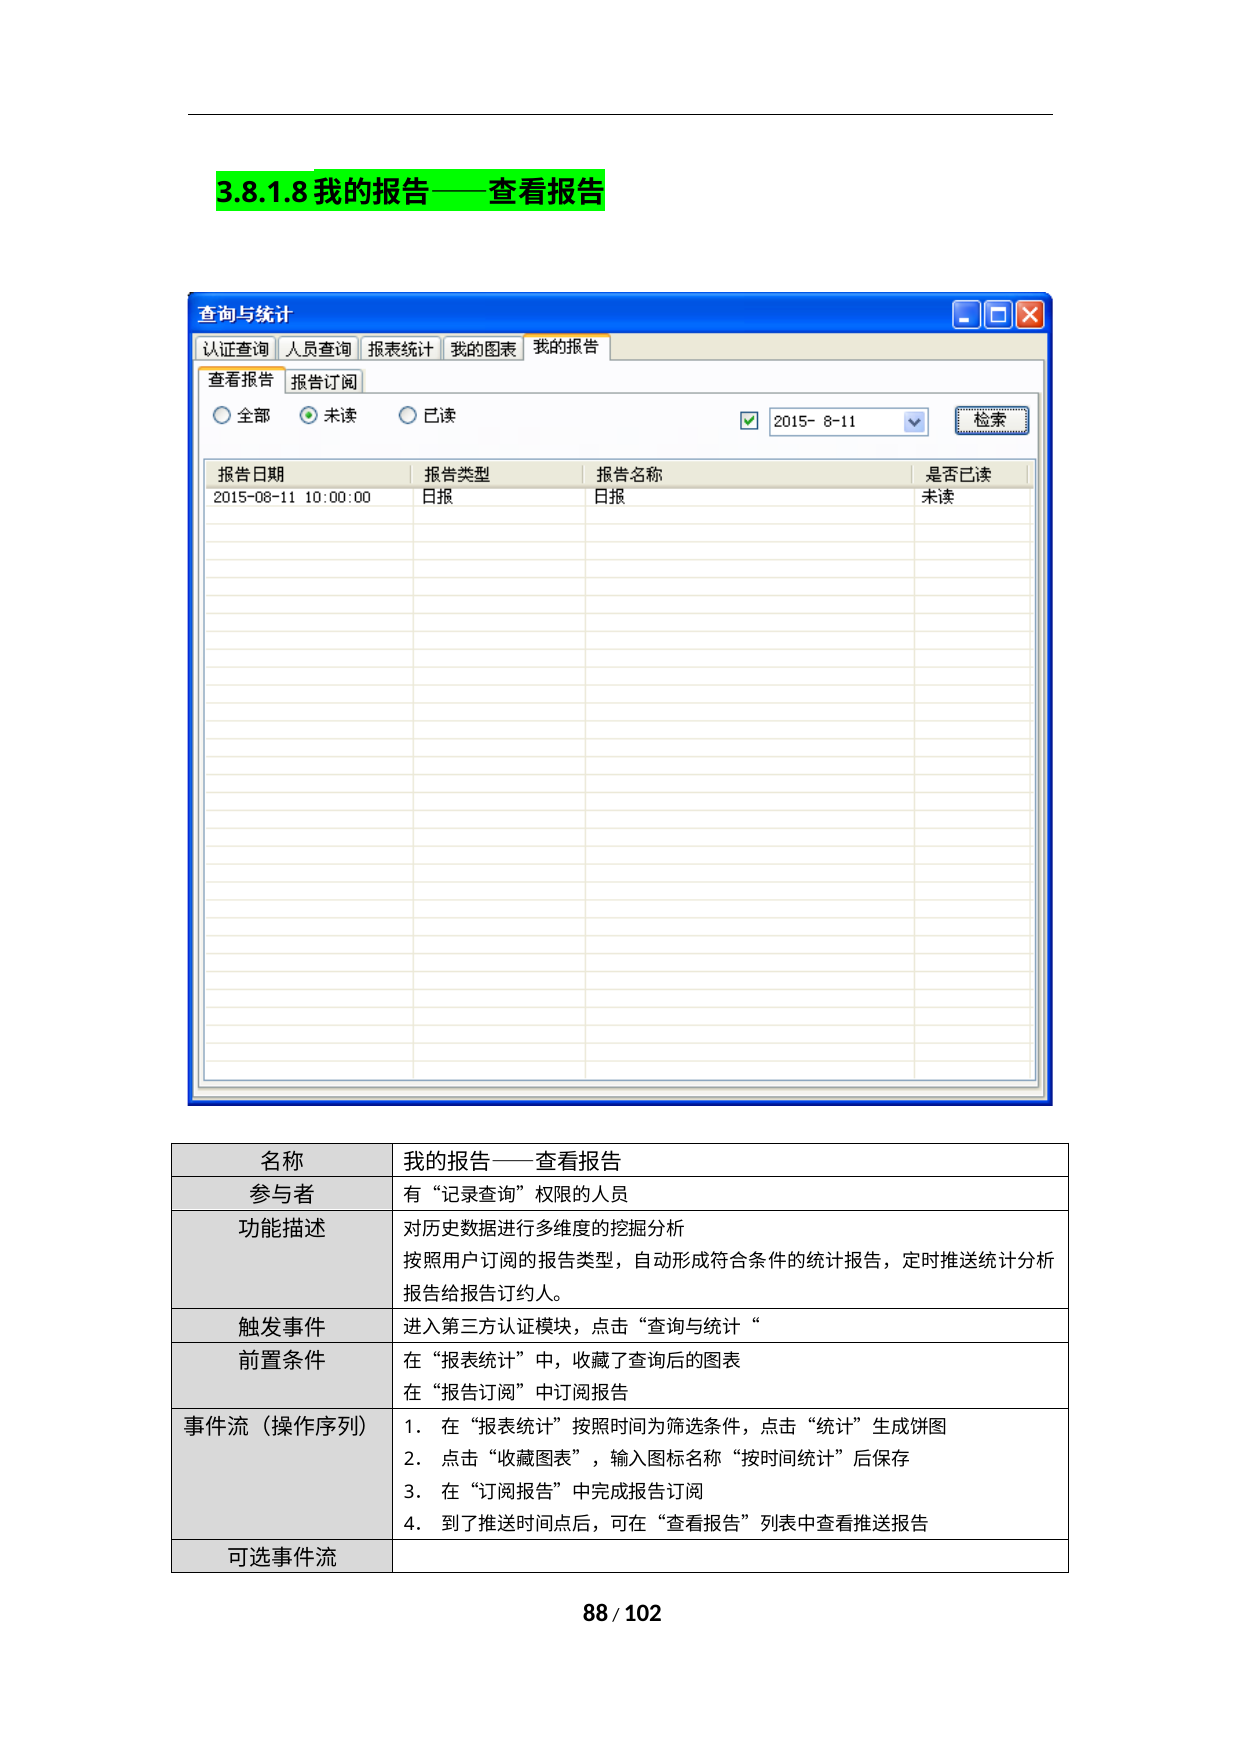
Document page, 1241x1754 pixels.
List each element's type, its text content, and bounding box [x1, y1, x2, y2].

table_header 名称 [172, 1144, 392, 1176]
table_cell 在“报表统计”按照时间为筛选条件，点击“统计”生成饼图 点击“收藏图表”，输入图标名称“按时间统计”后保存 在“订阅报告”中完成报告订阅 到了推送时间点后，可在“查看报告”列表中查看推送报告 [393, 1409, 1068, 1539]
table_cell 进入第三方认证模块，点击“查询与统计“ [393, 1309, 1068, 1342]
table_cell 功能描述 [172, 1211, 392, 1308]
table_cell 可选事件流 [172, 1540, 392, 1572]
subtitle 3.8.1.8我的报告——查看报告 [187, 157, 1053, 222]
table_header 我的报告——查看报告 [393, 1144, 1068, 1176]
table_cell 对历史数据进行多维度的挖掘分析 按照用户订阅的报告类型，自动形成符合条件的统计报告，定时推送统计分析报告给报告订约人。 [393, 1211, 1068, 1308]
table_cell 事件流（操作序列） [172, 1409, 392, 1539]
table_cell 前置条件 [172, 1343, 392, 1408]
table_cell 触发事件 [172, 1309, 392, 1342]
table_cell 在“报表统计”中，收藏了查询后的图表 在“报告订阅”中订阅报告 [393, 1343, 1068, 1408]
picture [187, 292, 1053, 1106]
table_cell 有“记录查询”权限的人员 [393, 1177, 1068, 1209]
table_cell [393, 1540, 1068, 1572]
table_cell 参与者 [172, 1177, 392, 1209]
